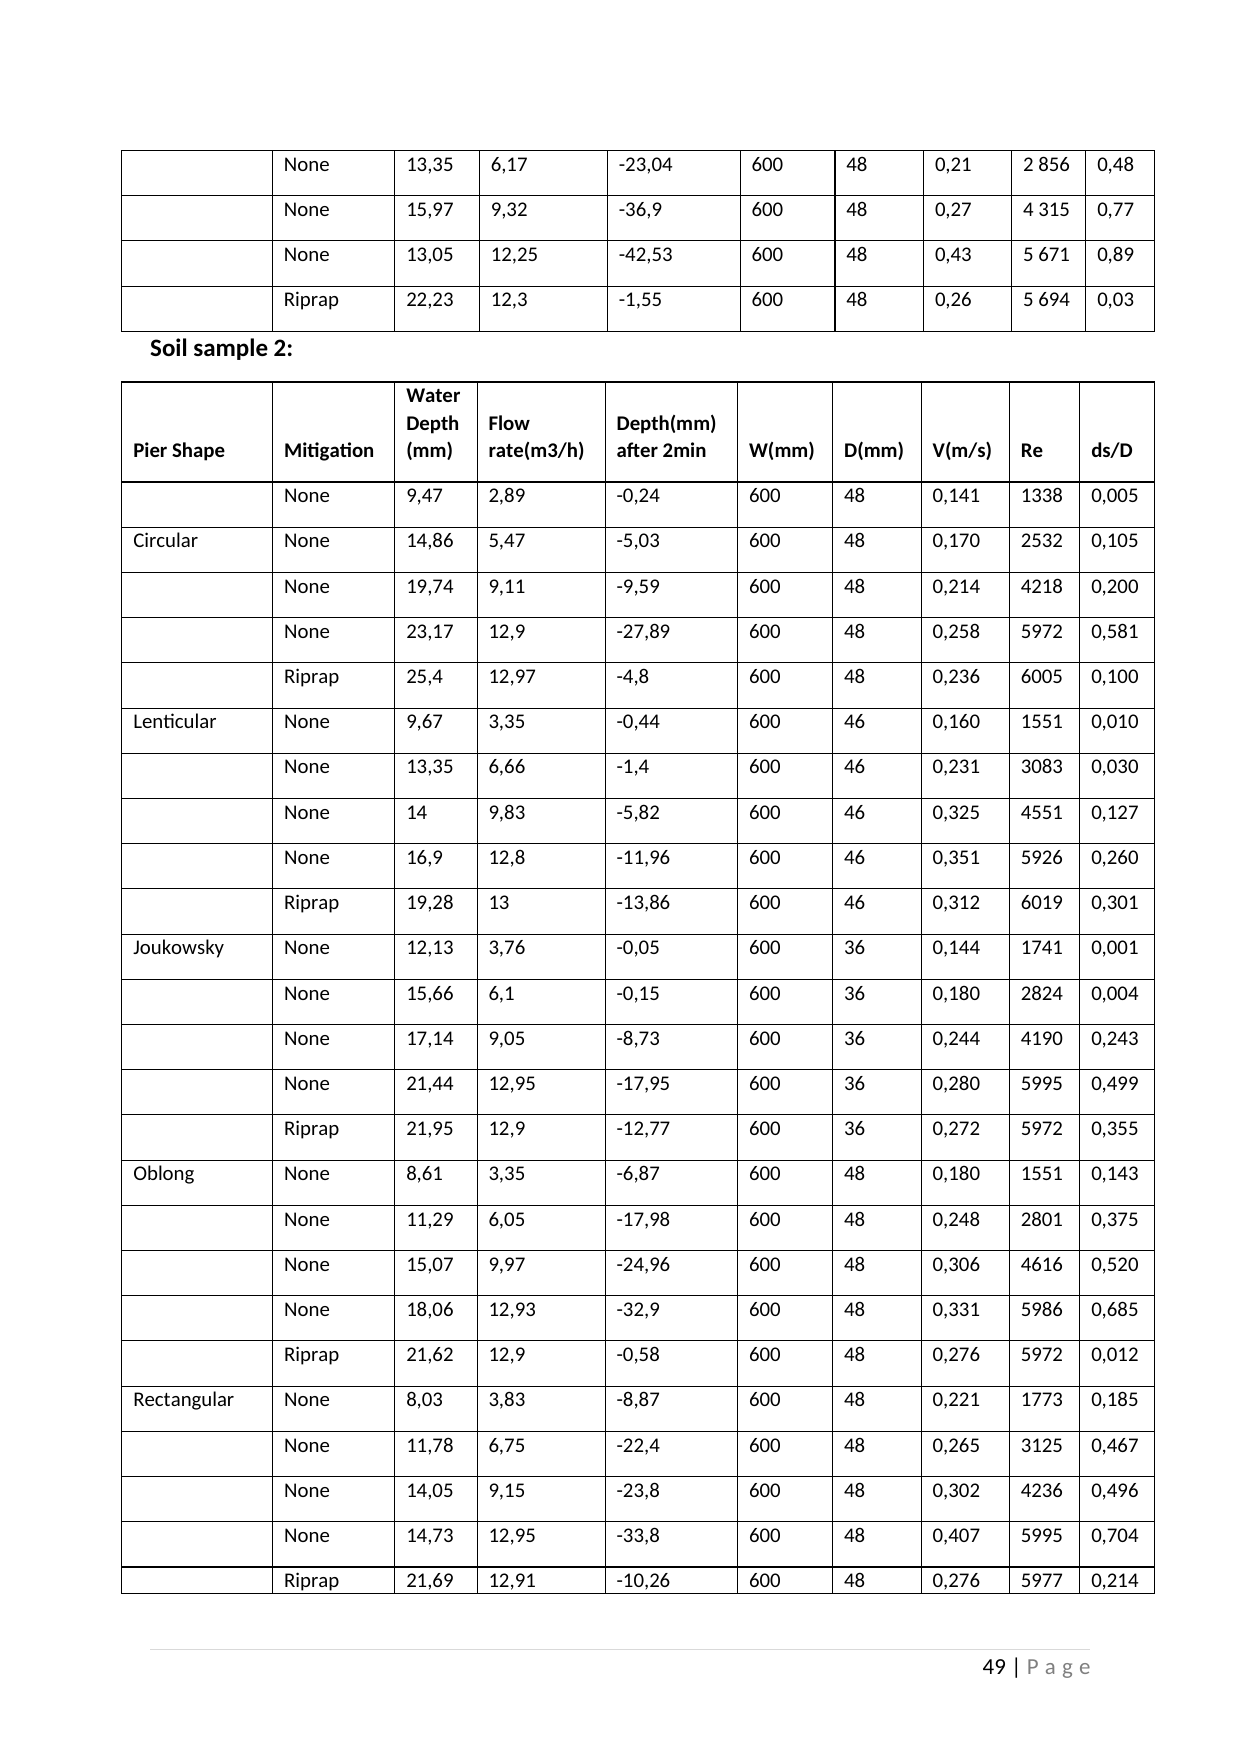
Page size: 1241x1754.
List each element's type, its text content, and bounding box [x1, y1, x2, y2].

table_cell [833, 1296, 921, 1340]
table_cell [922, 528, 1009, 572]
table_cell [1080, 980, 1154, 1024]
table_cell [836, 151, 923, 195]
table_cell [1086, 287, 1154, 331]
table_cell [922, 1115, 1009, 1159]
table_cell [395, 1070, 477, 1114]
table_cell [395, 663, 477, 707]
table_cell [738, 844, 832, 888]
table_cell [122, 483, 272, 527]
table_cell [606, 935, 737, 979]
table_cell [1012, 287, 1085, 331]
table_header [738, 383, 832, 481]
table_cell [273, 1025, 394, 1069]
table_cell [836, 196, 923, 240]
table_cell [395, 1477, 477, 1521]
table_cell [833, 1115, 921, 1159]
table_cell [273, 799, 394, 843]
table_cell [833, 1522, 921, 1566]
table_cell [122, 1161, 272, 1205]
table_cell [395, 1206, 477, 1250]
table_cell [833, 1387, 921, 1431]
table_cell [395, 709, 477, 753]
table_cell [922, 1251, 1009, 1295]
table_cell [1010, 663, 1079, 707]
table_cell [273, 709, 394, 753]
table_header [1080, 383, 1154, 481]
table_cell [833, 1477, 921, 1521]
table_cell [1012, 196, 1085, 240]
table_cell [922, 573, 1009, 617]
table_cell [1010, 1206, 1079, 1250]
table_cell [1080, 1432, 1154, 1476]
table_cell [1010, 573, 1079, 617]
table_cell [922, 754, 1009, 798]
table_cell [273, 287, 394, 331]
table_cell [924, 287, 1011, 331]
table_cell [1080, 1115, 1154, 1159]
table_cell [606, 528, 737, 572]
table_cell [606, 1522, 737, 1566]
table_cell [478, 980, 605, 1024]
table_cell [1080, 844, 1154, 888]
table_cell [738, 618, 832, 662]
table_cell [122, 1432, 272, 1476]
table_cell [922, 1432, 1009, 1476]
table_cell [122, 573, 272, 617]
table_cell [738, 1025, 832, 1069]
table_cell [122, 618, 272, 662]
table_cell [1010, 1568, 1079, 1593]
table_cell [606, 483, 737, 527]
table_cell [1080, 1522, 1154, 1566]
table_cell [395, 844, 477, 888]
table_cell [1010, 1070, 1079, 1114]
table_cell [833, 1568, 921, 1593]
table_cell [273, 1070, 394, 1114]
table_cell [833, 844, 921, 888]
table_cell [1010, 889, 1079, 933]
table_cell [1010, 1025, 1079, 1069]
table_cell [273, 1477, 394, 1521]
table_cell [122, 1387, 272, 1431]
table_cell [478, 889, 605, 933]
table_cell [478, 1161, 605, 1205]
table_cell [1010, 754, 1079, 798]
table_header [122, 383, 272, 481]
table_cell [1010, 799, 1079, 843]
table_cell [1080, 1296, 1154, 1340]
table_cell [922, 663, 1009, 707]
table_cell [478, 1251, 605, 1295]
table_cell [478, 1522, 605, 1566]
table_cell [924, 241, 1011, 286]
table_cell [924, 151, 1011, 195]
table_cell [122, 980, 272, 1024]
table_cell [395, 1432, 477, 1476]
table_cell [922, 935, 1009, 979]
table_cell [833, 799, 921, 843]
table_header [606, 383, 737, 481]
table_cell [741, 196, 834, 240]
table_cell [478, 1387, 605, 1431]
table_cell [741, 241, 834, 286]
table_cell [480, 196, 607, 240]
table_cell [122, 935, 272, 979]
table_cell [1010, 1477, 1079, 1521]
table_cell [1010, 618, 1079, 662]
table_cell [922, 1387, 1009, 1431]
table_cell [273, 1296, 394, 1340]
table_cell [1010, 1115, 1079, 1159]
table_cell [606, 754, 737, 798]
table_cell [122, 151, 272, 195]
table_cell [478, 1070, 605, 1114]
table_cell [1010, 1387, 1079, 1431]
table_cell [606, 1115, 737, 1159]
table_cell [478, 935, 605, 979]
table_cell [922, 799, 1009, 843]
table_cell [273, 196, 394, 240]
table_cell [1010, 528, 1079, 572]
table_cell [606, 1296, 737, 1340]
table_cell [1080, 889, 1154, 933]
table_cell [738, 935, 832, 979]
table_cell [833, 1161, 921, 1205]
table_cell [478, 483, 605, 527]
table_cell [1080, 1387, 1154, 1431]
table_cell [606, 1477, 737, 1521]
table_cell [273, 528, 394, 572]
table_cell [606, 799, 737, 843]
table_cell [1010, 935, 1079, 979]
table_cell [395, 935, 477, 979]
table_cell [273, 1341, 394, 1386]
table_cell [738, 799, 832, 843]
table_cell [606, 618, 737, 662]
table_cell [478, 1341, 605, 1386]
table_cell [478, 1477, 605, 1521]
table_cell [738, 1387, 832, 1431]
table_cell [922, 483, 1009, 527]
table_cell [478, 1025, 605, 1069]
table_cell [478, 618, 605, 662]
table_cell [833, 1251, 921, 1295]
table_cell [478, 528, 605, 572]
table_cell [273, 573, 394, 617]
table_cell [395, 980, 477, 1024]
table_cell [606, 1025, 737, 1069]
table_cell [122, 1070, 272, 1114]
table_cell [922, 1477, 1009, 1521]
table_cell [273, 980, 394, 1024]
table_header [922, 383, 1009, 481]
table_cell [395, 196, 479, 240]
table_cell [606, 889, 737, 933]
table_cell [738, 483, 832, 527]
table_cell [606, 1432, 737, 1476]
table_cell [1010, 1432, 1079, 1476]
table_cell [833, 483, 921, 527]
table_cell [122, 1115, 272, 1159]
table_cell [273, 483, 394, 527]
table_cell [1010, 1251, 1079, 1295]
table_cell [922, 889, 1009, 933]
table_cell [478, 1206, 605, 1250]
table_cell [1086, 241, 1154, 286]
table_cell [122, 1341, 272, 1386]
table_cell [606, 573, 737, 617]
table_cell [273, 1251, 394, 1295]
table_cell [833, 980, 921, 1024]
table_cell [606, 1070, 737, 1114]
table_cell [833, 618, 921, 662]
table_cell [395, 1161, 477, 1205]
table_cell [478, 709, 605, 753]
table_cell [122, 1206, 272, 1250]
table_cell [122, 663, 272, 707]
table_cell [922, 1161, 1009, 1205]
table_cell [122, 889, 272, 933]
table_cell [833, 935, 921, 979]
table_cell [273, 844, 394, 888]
text Soil sample 2: [150, 332, 1090, 362]
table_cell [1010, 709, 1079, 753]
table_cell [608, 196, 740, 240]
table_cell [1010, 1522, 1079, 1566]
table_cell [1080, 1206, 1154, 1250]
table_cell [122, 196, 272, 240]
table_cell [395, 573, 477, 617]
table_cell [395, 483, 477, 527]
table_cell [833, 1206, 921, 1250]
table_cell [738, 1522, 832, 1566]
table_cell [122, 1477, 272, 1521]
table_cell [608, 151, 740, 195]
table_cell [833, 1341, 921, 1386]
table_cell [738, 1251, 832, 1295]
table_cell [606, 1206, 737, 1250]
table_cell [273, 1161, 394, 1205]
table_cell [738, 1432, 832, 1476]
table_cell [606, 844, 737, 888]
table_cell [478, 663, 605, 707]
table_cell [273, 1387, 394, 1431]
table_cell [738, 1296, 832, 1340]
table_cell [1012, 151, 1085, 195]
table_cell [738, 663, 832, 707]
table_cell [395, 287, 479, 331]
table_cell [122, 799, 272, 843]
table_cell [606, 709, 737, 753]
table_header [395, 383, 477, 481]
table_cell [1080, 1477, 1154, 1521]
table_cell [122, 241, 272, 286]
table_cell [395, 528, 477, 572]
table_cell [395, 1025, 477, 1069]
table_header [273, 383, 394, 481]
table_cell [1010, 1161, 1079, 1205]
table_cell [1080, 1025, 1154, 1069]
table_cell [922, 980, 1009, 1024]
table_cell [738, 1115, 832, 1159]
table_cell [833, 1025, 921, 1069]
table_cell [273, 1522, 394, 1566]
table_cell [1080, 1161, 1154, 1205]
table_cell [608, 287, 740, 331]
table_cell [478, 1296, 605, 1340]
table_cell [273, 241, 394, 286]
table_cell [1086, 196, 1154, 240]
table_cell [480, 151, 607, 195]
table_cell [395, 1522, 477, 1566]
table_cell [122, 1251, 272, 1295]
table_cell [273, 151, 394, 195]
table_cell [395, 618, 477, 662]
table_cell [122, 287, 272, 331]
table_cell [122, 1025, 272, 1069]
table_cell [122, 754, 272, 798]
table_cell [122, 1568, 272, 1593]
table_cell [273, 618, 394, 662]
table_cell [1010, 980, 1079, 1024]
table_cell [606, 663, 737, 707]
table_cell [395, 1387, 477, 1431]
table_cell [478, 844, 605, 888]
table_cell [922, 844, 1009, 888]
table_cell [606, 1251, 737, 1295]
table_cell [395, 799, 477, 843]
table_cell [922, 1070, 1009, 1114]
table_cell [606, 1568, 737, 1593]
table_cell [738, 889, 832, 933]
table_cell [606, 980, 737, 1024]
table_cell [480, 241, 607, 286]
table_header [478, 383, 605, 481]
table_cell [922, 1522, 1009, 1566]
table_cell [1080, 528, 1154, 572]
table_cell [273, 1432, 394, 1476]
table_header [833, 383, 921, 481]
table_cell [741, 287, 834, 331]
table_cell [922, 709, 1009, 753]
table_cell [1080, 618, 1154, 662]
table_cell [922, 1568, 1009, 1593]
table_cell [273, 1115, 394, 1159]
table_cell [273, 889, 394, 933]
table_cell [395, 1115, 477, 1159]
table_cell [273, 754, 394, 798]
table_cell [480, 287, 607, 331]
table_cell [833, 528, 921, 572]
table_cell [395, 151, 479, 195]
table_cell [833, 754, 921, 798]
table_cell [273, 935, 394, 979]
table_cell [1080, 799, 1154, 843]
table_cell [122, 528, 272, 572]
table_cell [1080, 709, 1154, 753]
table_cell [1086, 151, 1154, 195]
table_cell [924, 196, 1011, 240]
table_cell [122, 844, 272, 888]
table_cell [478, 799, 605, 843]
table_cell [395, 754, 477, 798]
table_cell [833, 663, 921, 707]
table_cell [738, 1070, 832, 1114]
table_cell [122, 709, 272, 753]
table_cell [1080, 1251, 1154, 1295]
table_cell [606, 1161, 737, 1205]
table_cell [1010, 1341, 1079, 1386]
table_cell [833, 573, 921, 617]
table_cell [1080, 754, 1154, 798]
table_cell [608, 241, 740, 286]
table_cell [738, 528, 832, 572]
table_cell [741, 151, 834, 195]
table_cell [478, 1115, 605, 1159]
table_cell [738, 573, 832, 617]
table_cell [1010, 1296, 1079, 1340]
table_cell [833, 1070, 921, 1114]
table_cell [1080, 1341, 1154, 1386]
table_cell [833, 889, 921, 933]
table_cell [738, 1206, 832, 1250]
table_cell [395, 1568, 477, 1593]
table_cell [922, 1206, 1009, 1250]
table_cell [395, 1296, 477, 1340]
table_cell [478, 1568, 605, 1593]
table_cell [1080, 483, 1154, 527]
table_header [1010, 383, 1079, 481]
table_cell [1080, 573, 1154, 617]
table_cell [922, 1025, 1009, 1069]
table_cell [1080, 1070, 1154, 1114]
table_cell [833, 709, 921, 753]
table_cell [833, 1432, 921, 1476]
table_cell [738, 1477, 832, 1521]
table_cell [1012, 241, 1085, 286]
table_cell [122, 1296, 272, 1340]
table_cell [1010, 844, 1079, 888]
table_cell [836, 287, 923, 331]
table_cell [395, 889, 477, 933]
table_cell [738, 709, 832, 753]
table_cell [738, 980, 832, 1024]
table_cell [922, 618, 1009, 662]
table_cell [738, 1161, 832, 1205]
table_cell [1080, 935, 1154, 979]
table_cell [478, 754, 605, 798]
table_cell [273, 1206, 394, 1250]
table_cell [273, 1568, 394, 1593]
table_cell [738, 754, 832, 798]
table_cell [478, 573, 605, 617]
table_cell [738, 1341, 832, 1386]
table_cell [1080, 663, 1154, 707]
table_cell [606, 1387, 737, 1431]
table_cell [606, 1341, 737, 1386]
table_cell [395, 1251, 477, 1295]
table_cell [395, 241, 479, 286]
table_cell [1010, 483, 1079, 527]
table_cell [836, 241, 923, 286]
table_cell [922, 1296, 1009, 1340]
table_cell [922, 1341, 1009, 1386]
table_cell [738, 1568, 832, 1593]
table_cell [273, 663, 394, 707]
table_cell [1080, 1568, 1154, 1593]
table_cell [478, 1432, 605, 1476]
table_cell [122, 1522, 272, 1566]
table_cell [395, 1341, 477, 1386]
